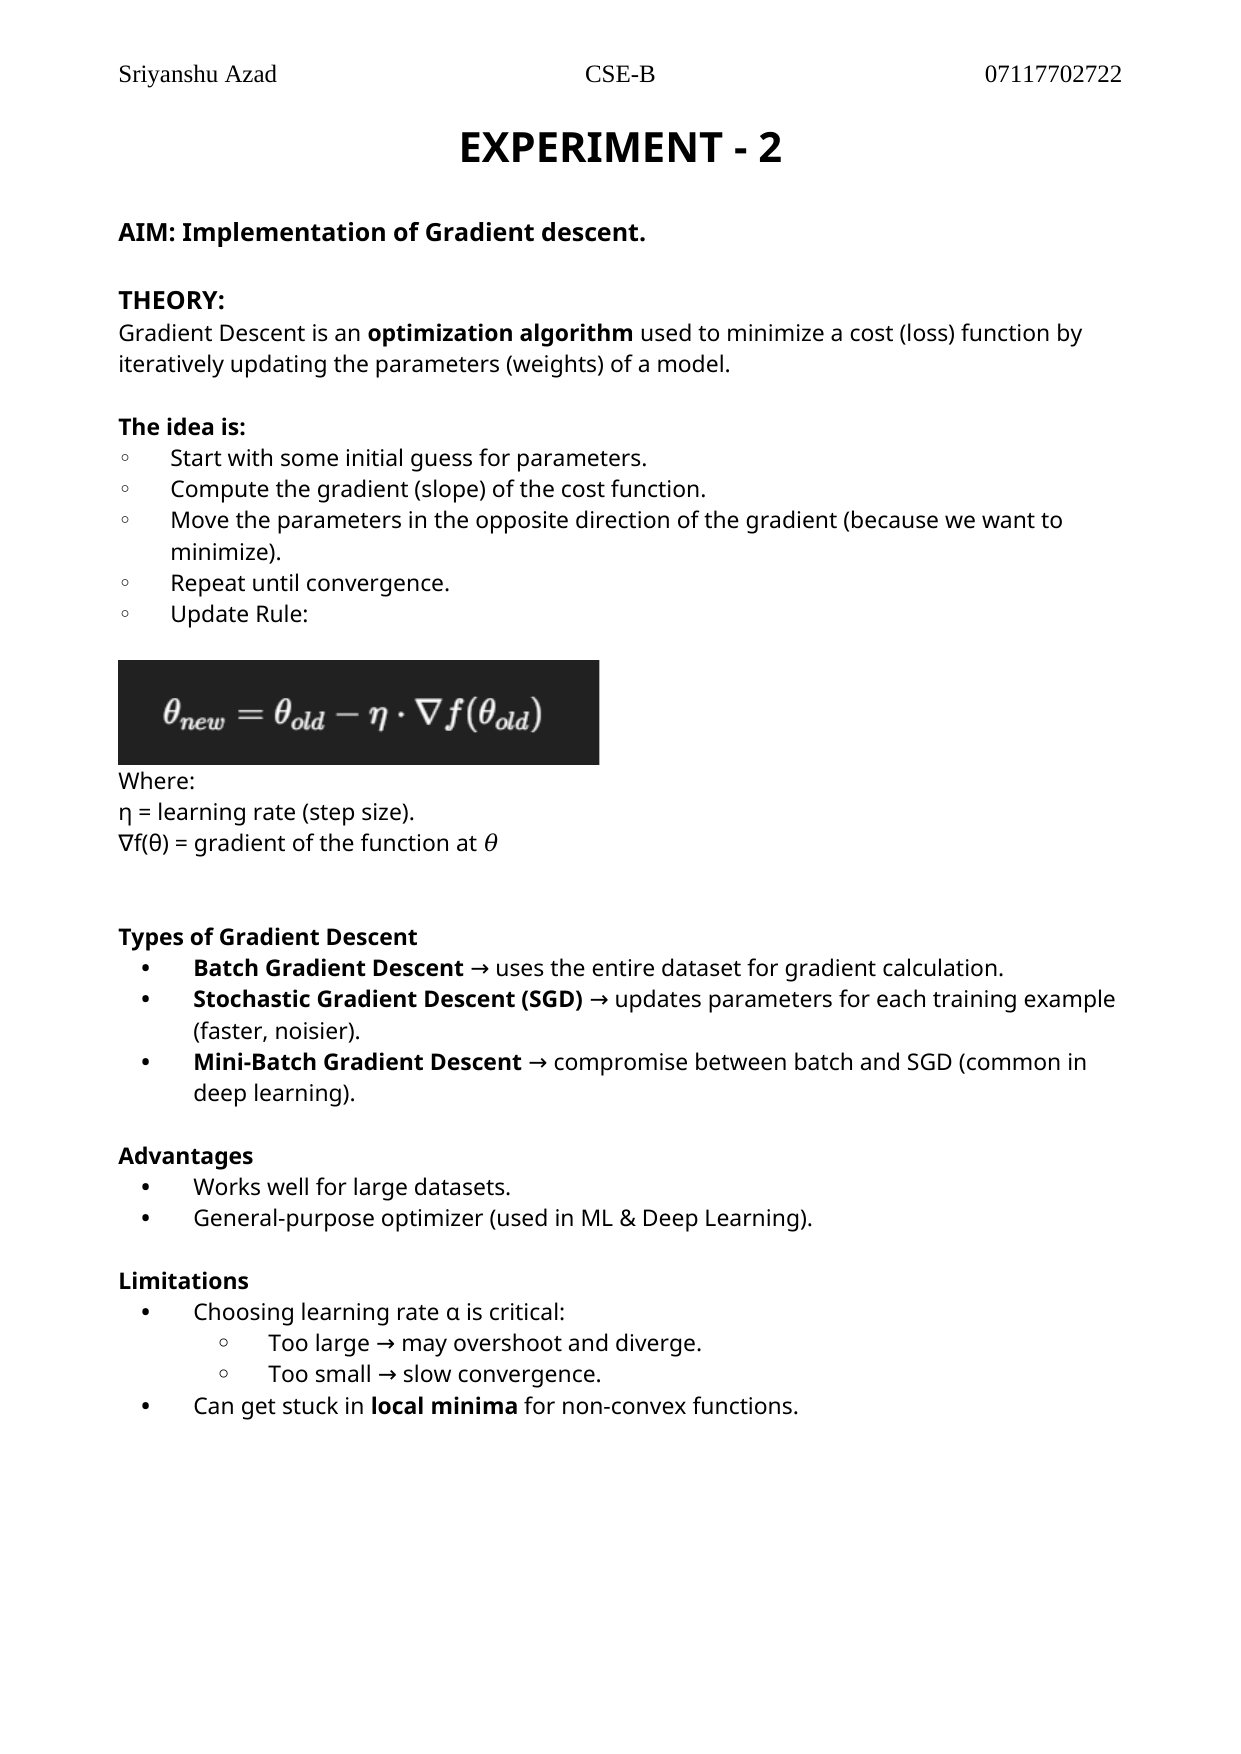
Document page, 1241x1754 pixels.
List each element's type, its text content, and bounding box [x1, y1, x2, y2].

list Too small → slow convergence. [216, 1358, 1122, 1390]
list Mini-Batch Gradient Descent → compromise between batch and SGD (common in deep learning). [141, 1046, 1122, 1108]
text Advantages [118, 1140, 1122, 1171]
text Where: [118, 765, 1122, 796]
text EXPERIMENT - 2 [118, 118, 1122, 175]
list General-purpose optimizer (used in ML & Deep Learning). [141, 1202, 1122, 1233]
list Repeat until convergence. [118, 567, 1122, 598]
text ∇f(θ) = gradient of the function at 𝜃 [118, 827, 1122, 858]
list Move the parameters in the opposite direction of the gradient (because we want to minimize). [118, 504, 1122, 567]
text The idea is: [118, 411, 1122, 442]
text THEORY: [118, 283, 1122, 317]
list Works well for large datasets. [141, 1171, 1122, 1202]
text Gradient Descent is an optimization algorithm used to minimize a cost (loss) function by iteratively updating the parameters (weights) of a model. [118, 317, 1122, 379]
list Can get stuck in local minima for non-convex functions. [141, 1390, 1122, 1421]
list Choosing learning rate α is critical: [141, 1296, 1122, 1327]
text η = learning rate (step size). [118, 796, 1122, 827]
list Compute the gradient (slope) of the cost function. [118, 473, 1122, 504]
list Too large → may overshoot and diverge. [216, 1327, 1122, 1358]
text Types of Gradient Descent [118, 921, 1122, 952]
text Limitations [118, 1265, 1122, 1296]
list Batch Gradient Descent → uses the entire dataset for gradient calculation. [141, 952, 1122, 983]
list Update Rule: [118, 598, 1122, 629]
picture [118, 660, 600, 765]
text AIM: Implementation of Gradient descent. [118, 214, 1122, 249]
list Stochastic Gradient Descent (SGD) → updates parameters for each training example (faster, noisier). [141, 983, 1122, 1046]
list Start with some initial guess for parameters. [118, 442, 1122, 473]
